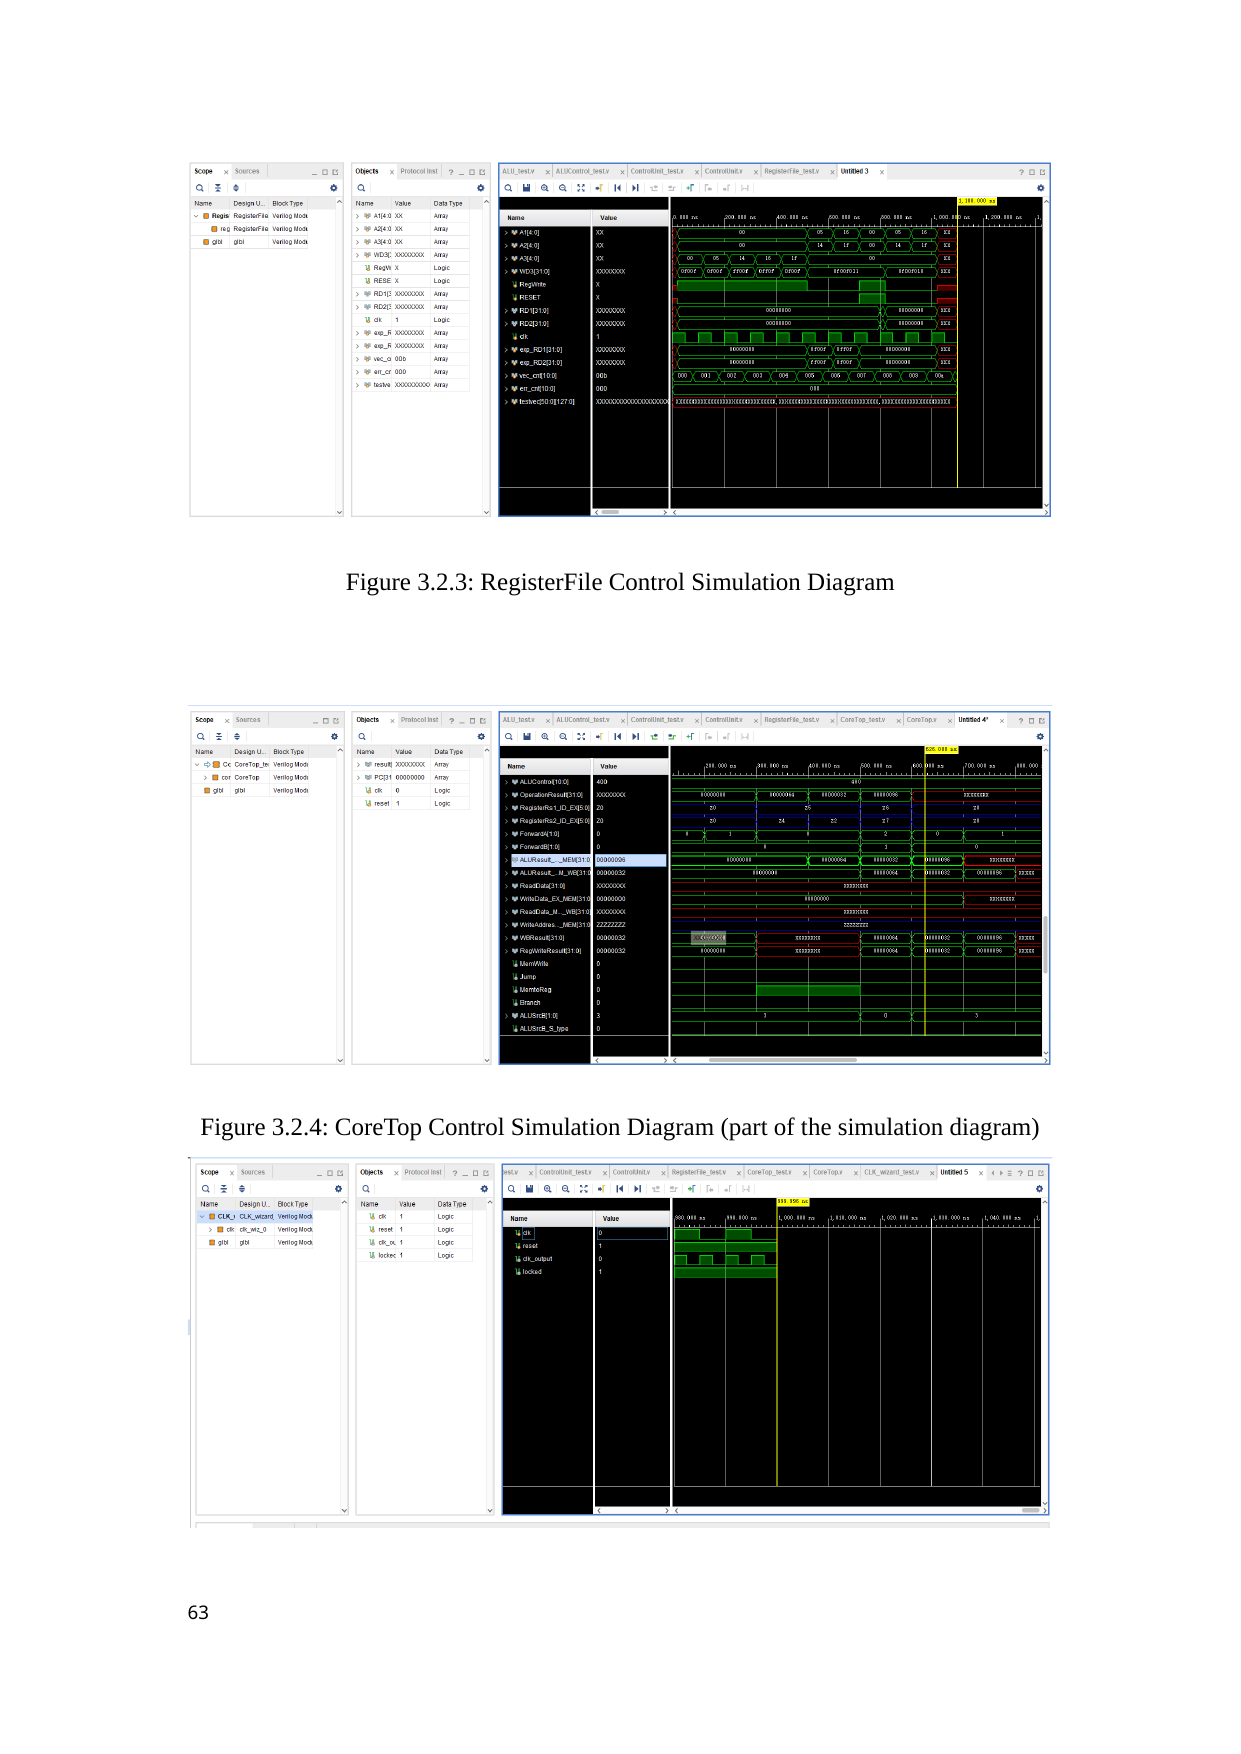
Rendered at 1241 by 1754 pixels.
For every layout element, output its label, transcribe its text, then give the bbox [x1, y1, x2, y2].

picture [187, 705, 1053, 1069]
text Figure 3.2.3: RegisterFile Control Simulation Diagram [187, 565, 1053, 597]
text Figure 3.2.4: CoreTop Control Simulation Diagram (part of the simulation diagram) [187, 1110, 1053, 1143]
picture [187, 1157, 1053, 1528]
picture [187, 159, 1053, 518]
